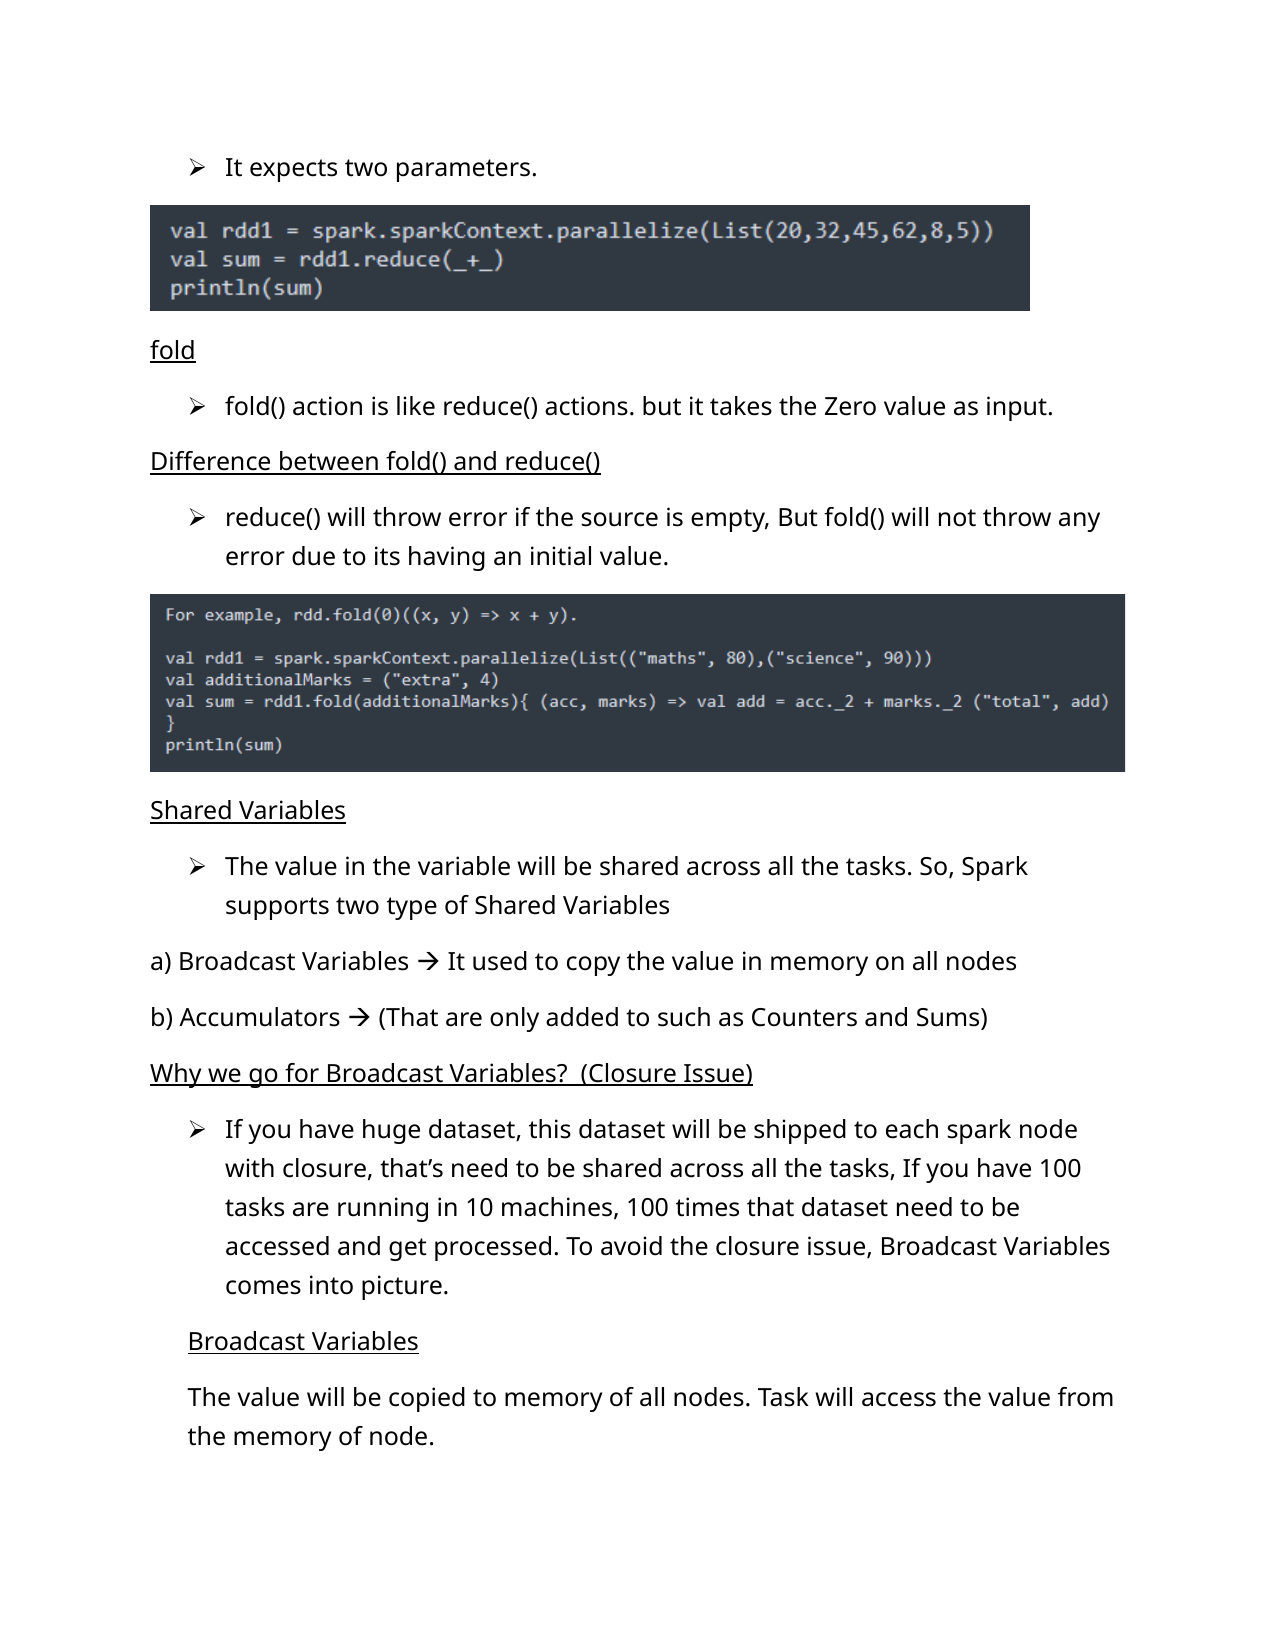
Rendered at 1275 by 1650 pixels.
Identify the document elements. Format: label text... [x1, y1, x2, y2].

text Why we go for Broadcast Variables? (Closure Issue) [150, 1055, 1125, 1089]
list It expects two parameters. [187, 150, 1125, 184]
list If you have huge dataset, this dataset will be shipped to each spark node with closure, that’s need to be shared across all the tasks, If you have 100 tasks are running in 10 machines, 100 times that dataset need to be accessed and get processed. To avoid the closure issue, Broadcast Variables comes into picture. [187, 1111, 1125, 1302]
text Shared Variables [150, 793, 1125, 827]
text b) Accumulators (That are only added to such as Counters and Sums) [150, 999, 1125, 1034]
text Difference between fold() and reduce() [150, 444, 1125, 478]
list The value in the variable will be shared across all the tasks. So, Spark supports two type of Shared Variables [187, 849, 1125, 922]
picture [150, 594, 1125, 772]
list reduce() will throw error if the source is empty, But fold() will not throw any error due to its having an initial value. [187, 500, 1125, 573]
text The value will be copied to memory of all nodes. Task will access the value from the memory of node. [187, 1379, 1125, 1453]
text Broadcast Variables [187, 1324, 1125, 1358]
text fold [150, 332, 1125, 366]
list fold() action is like reduce() actions. but it takes the Zero value as input. [187, 388, 1125, 422]
text a) Broadcast Variables It used to copy the value in memory on all nodes [150, 944, 1125, 978]
picture [150, 205, 1030, 311]
